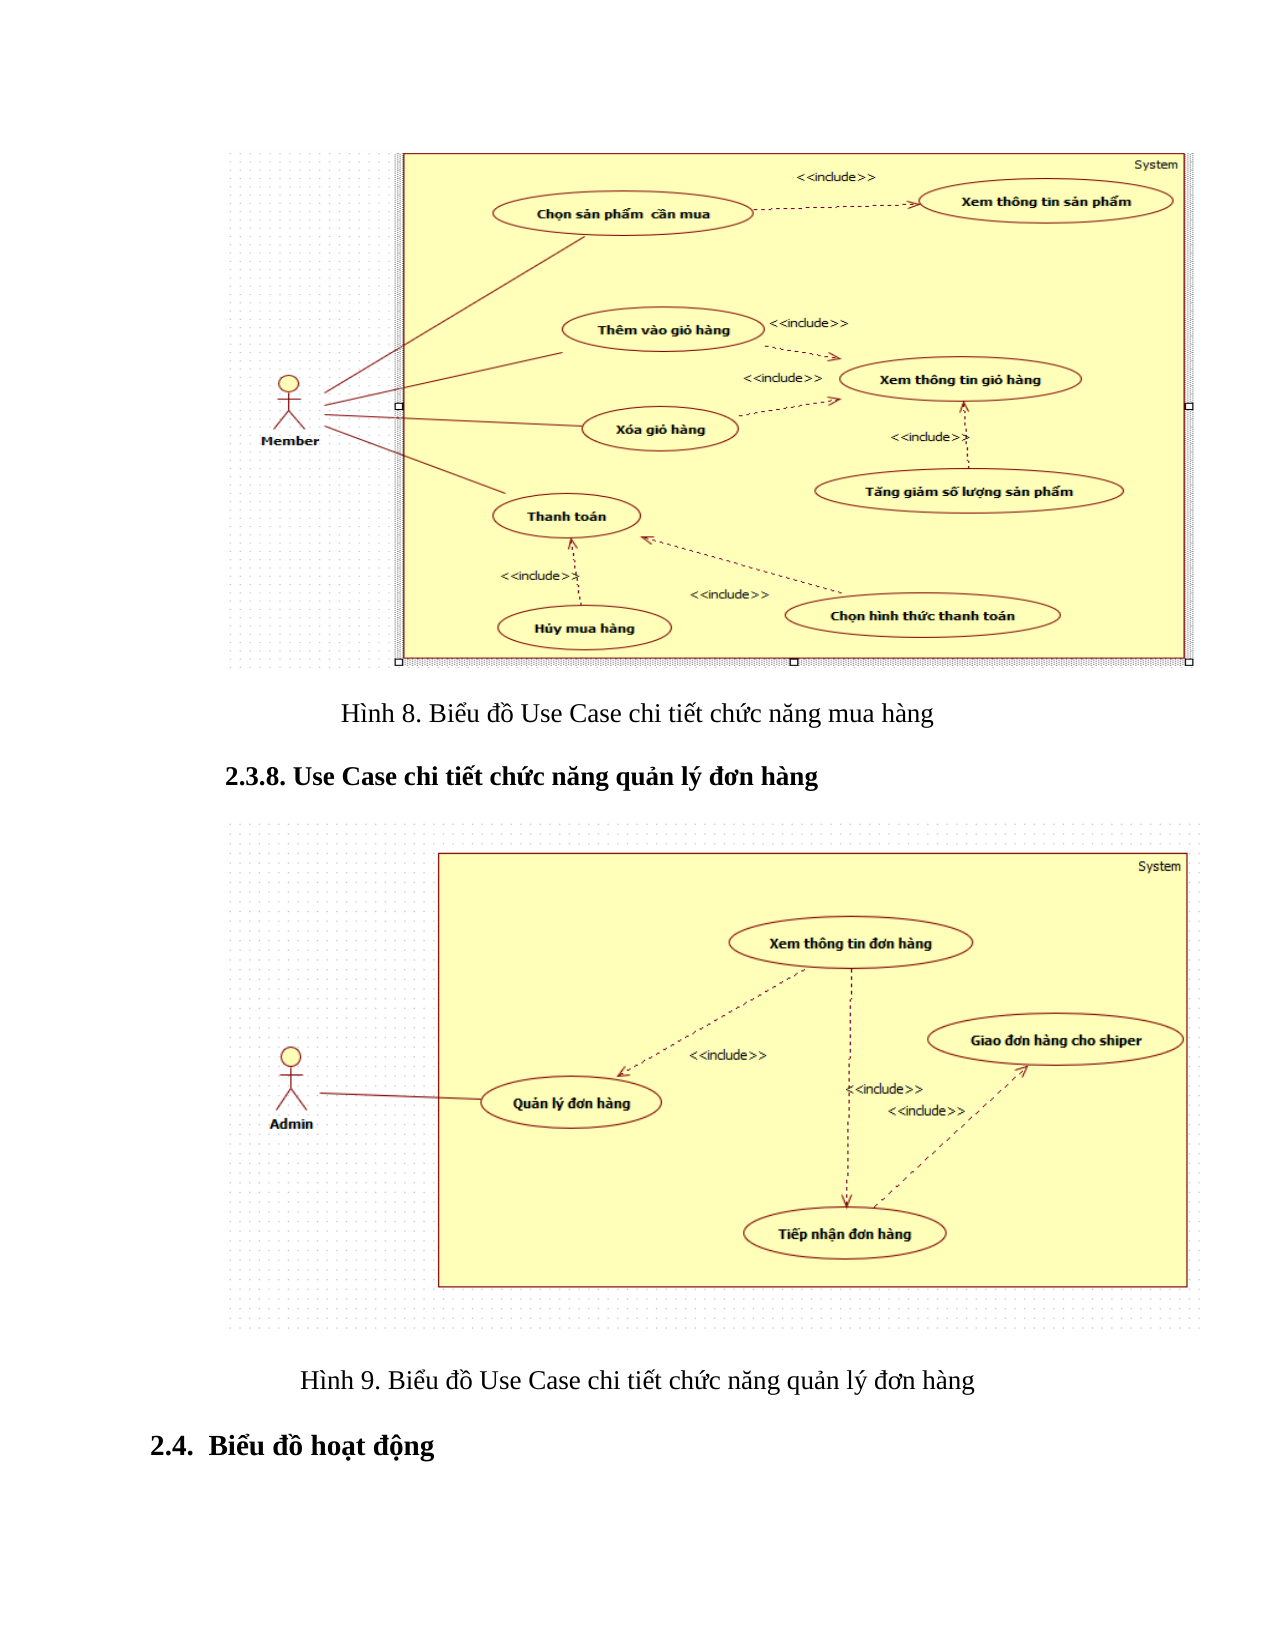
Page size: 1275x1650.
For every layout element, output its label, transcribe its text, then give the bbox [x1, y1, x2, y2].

text Hình 9. Biểu đồ Use Case chi tiết chức năng quản lý đơn hàng [150, 1364, 1125, 1395]
text 2.3.8. Use Case chi tiết chức năng quản lý đơn hàng [150, 760, 1125, 791]
picture [225, 150, 1200, 669]
picture [225, 819, 1200, 1336]
text 2.4. Biểu đồ hoạt động [150, 1428, 1125, 1461]
text Hình 8. Biểu đồ Use Case chi tiết chức năng mua hàng [150, 697, 1125, 728]
